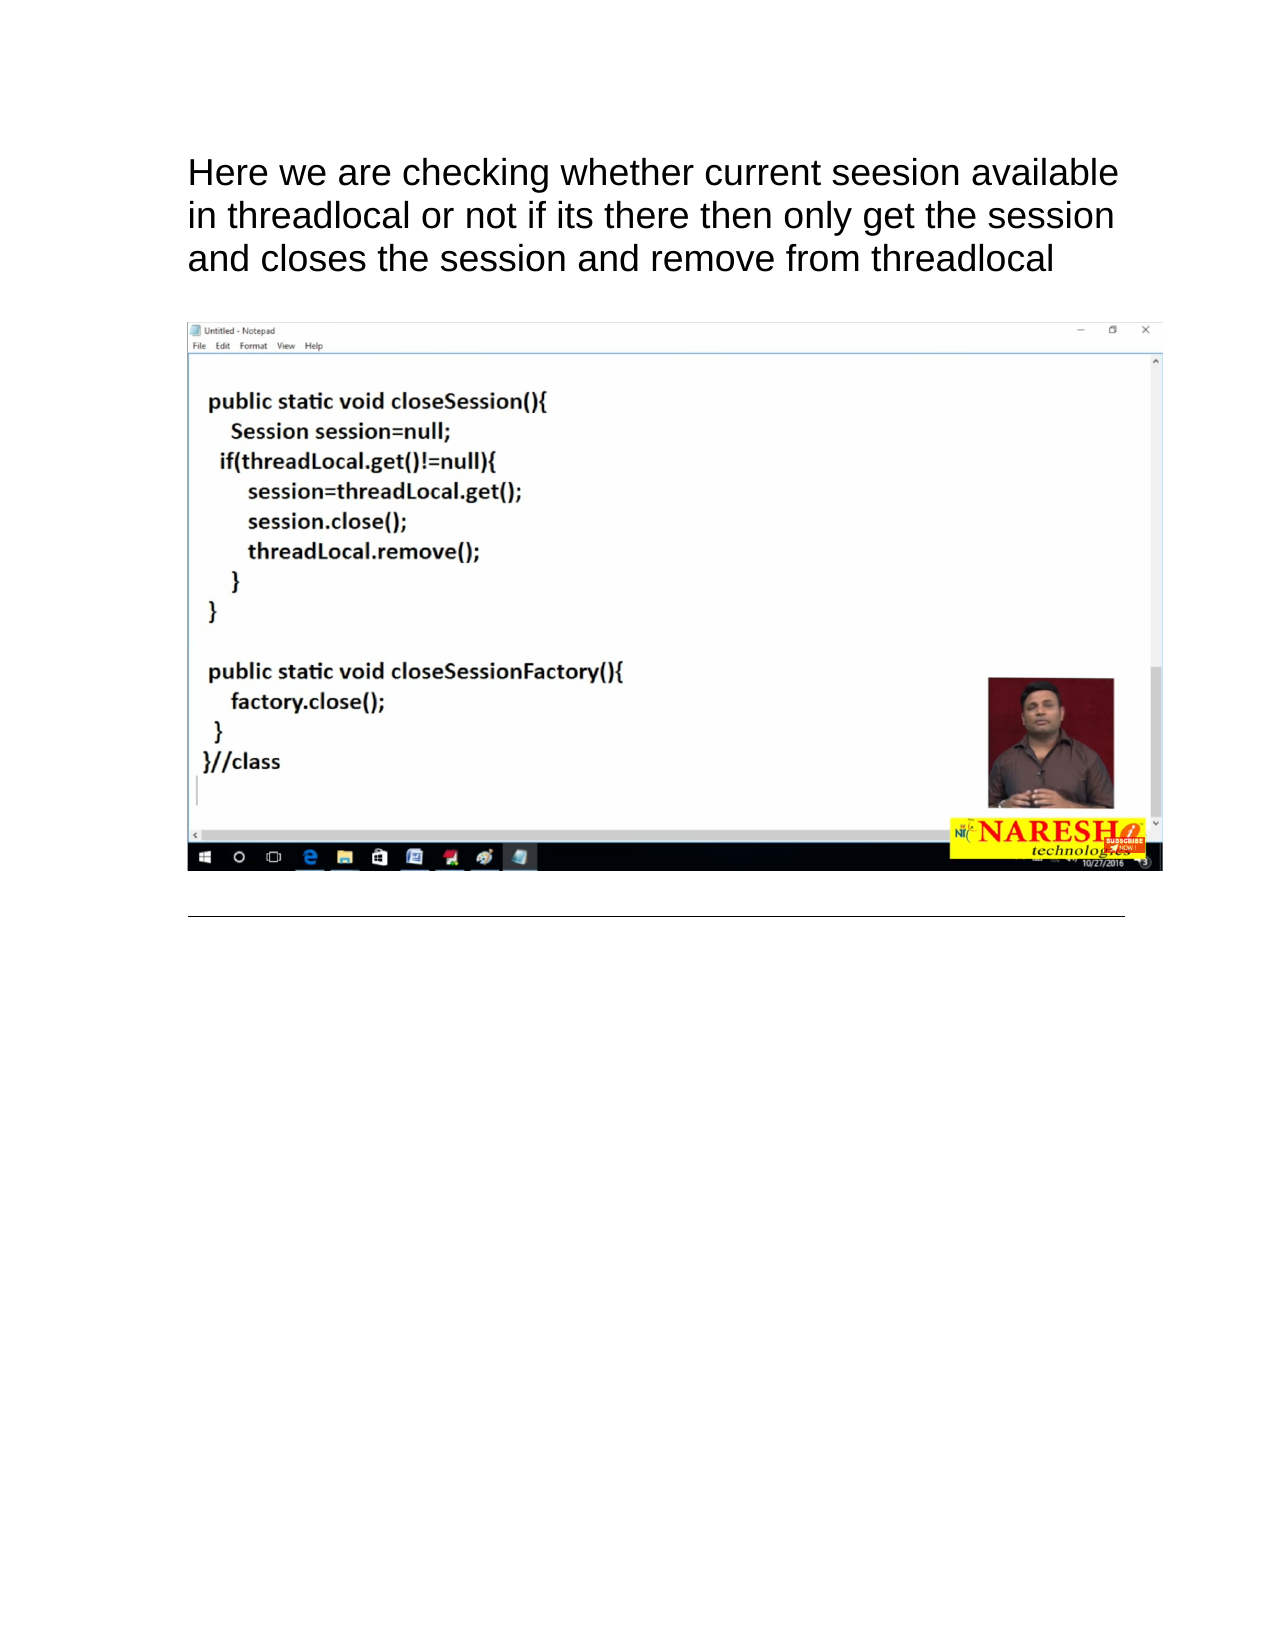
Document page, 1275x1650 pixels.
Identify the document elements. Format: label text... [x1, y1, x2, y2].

text Here we are checking whether current seesion available in threadlocal or not if its there then only get the session and closes the session and remove from threadlocal [187, 150, 1125, 279]
picture [187, 322, 1163, 871]
